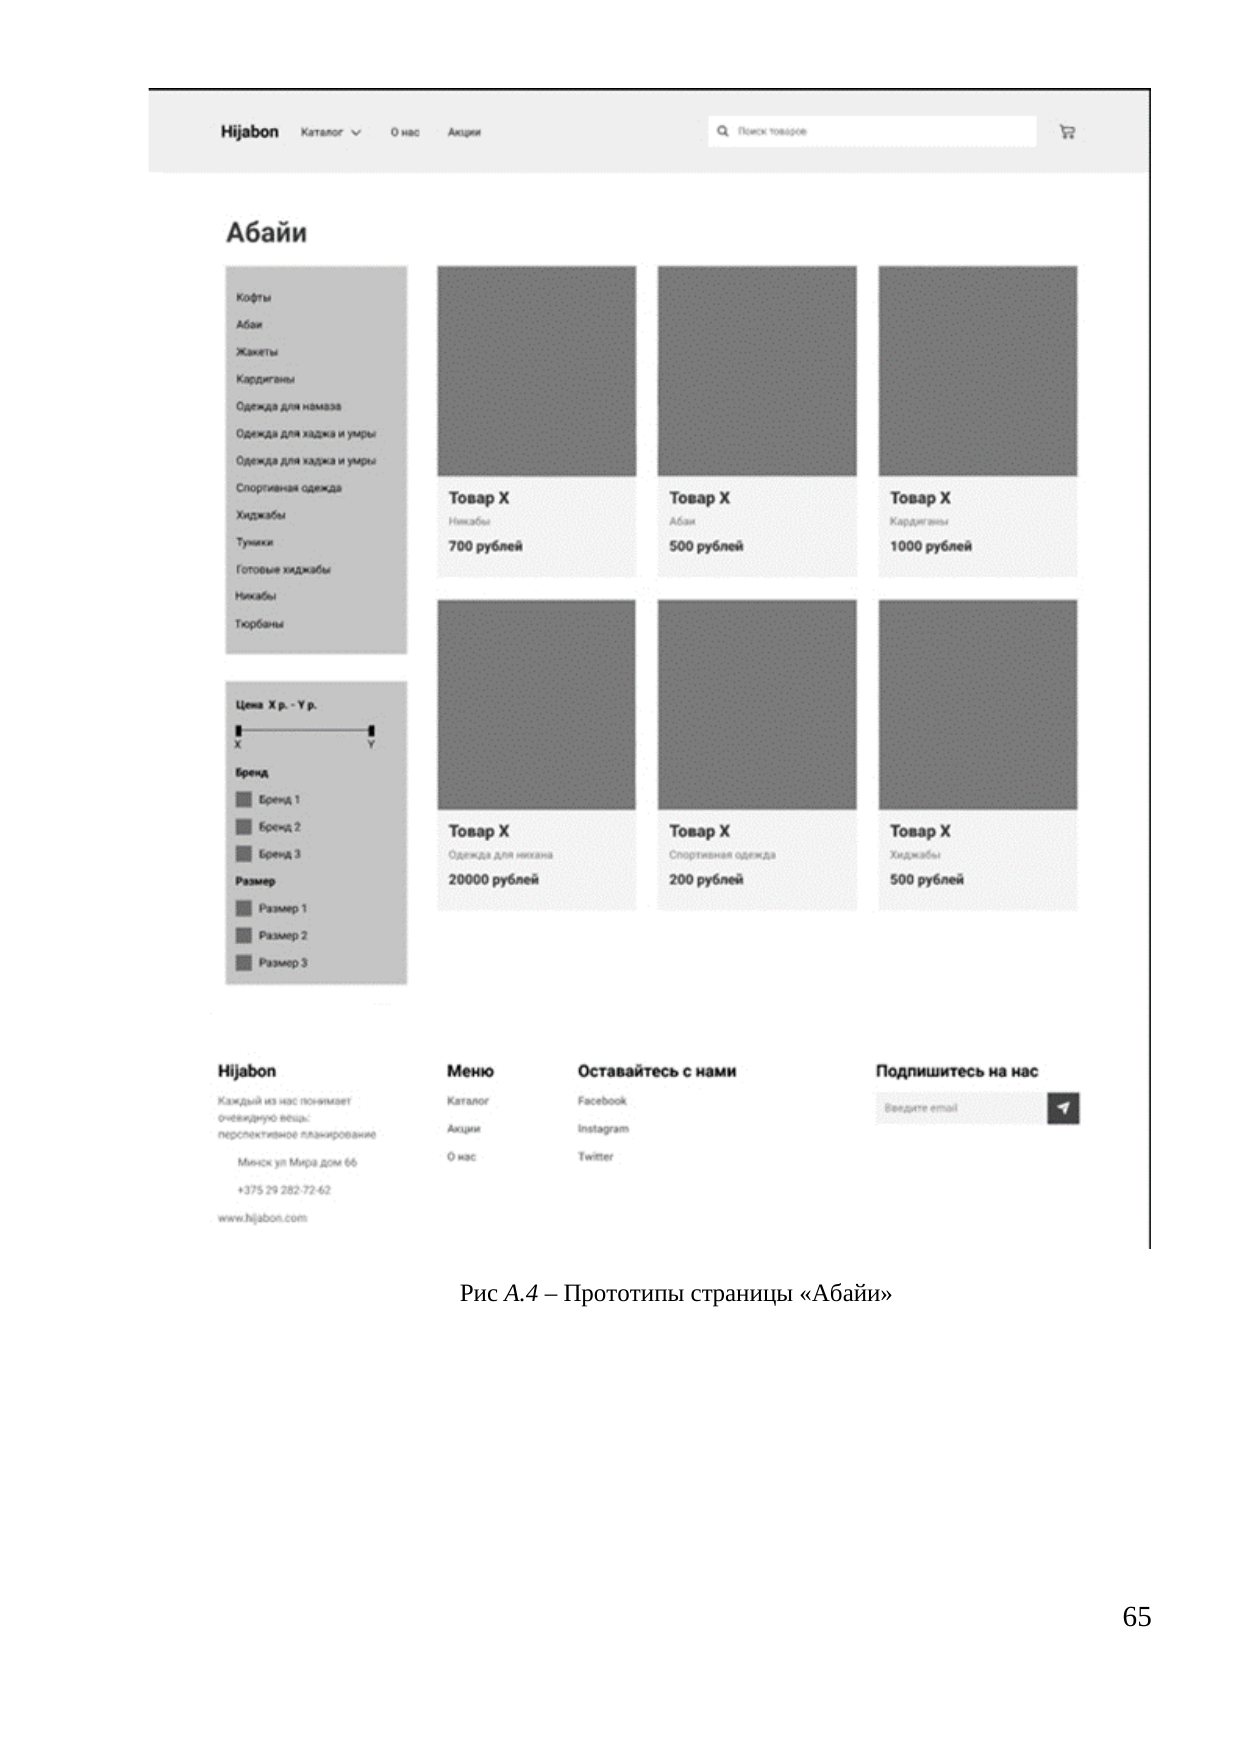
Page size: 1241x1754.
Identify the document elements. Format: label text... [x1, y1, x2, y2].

text Рис А.4 – Прототипы страницы «Абайи» [148, 1278, 1152, 1307]
picture [148, 88, 1151, 1249]
